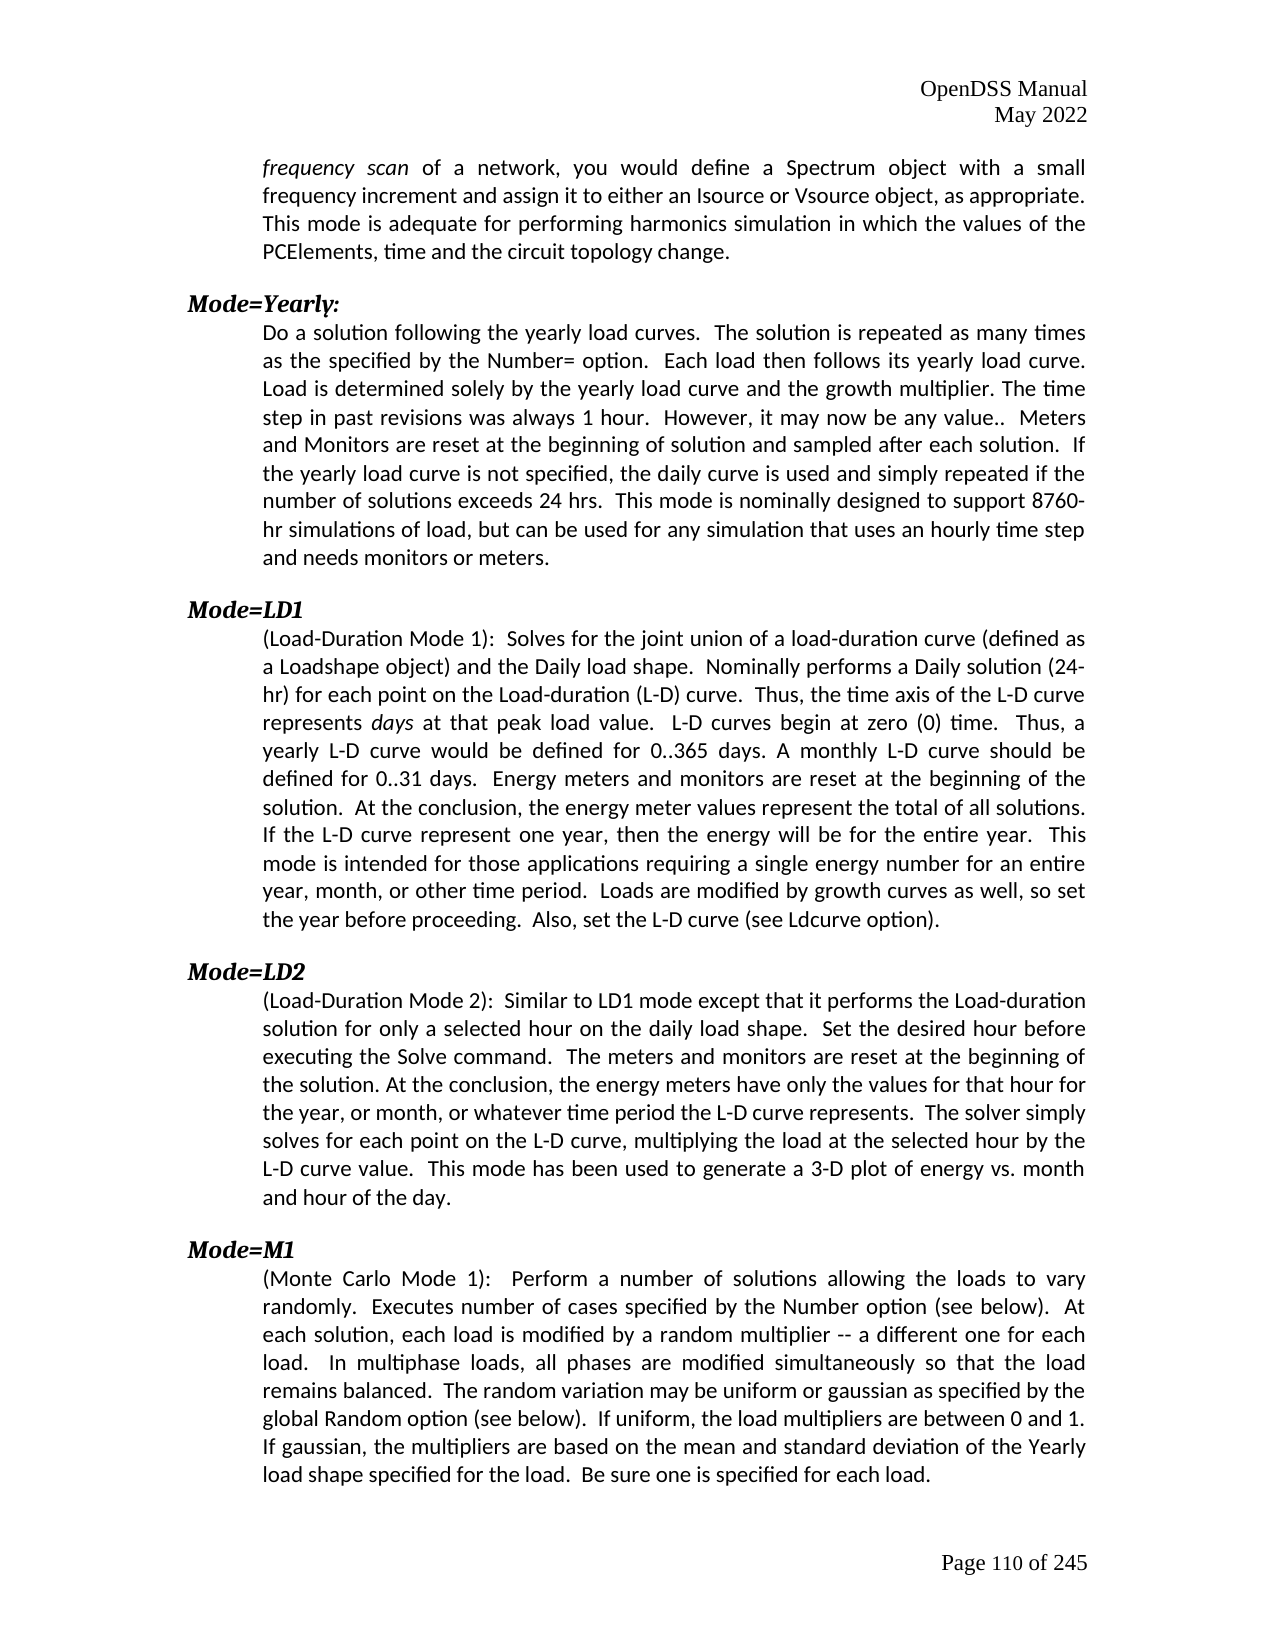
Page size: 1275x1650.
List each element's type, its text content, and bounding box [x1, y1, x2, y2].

subtitle Mode=Yearly: [187, 290, 1087, 318]
subtitle Mode=LD2 [187, 958, 1087, 986]
text (Load-Duration Mode 1): Solves for the joint union of a load-duration curve (defined as a Loadshape object) and the Daily load shape. Nominally performs a Daily solution (24-hr) for each point on the Load-duration (L-D) curve. Thus, the time axis of the L-D curve represents days at that peak load value. L-D curves begin at zero (0) time. Thus, a yearly L-D curve would be defined for 0..365 days. A monthly L-D curve should be defined for 0..31 days. Energy meters and monitors are reset at the beginning of the solution. At the conclusion, the energy meter values represent the total of all solutions. If the L-D curve represent one year, then the energy will be for the entire year. This mode is intended for those applications requiring a single energy number for an entire year, month, or other time period. Loads are modified by growth curves as well, so set the year before proceeding. Also, set the L-D curve (see Ldcurve option). [262, 624, 1087, 933]
subtitle Mode=LD1 [187, 596, 1087, 624]
subtitle Mode=M1 [187, 1236, 1087, 1264]
text Do a solution following the yearly load curves. The solution is repeated as many times as the specified by the Number= option. Each load then follows its yearly load curve. Load is determined solely by the yearly load curve and the growth multiplier. The time step in past revisions was always 1 hour. However, it may now be any value.. Meters and Monitors are reset at the beginning of solution and sampled after each solution. If the yearly load curve is not specified, the daily curve is used and simply repeated if the number of solutions exceeds 24 hrs. This mode is nominally designed to support 8760-hr simulations of load, but can be used for any simulation that uses an hourly time step and needs monitors or meters. [262, 318, 1087, 571]
text (Monte Carlo Mode 1): Perform a number of solutions allowing the loads to vary randomly. Executes number of cases specified by the Number option (see below). At each solution, each load is modified by a random multiplier -- a different one for each load. In multiphase loads, all phases are modified simultaneously so that the load remains balanced. The random variation may be uniform or gaussian as specified by the global Random option (see below). If uniform, the load multipliers are between 0 and 1. If gaussian, the multipliers are based on the mean and standard deviation of the Yearly load shape specified for the load. Be sure one is specified for each load. [262, 1264, 1087, 1488]
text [262, 153, 1087, 265]
text (Load-Duration Mode 2): Similar to LD1 mode except that it performs the Load-duration solution for only a selected hour on the daily load shape. Set the desired hour before executing the Solve command. The meters and monitors are reset at the beginning of the solution. At the conclusion, the energy meters have only the values for that hour for the year, or month, or whatever time period the L-D curve represents. The solver simply solves for each point on the L-D curve, multiplying the load at the selected hour by the L-D curve value. This mode has been used to generate a 3-D plot of energy vs. month and hour of the day. [262, 986, 1087, 1211]
